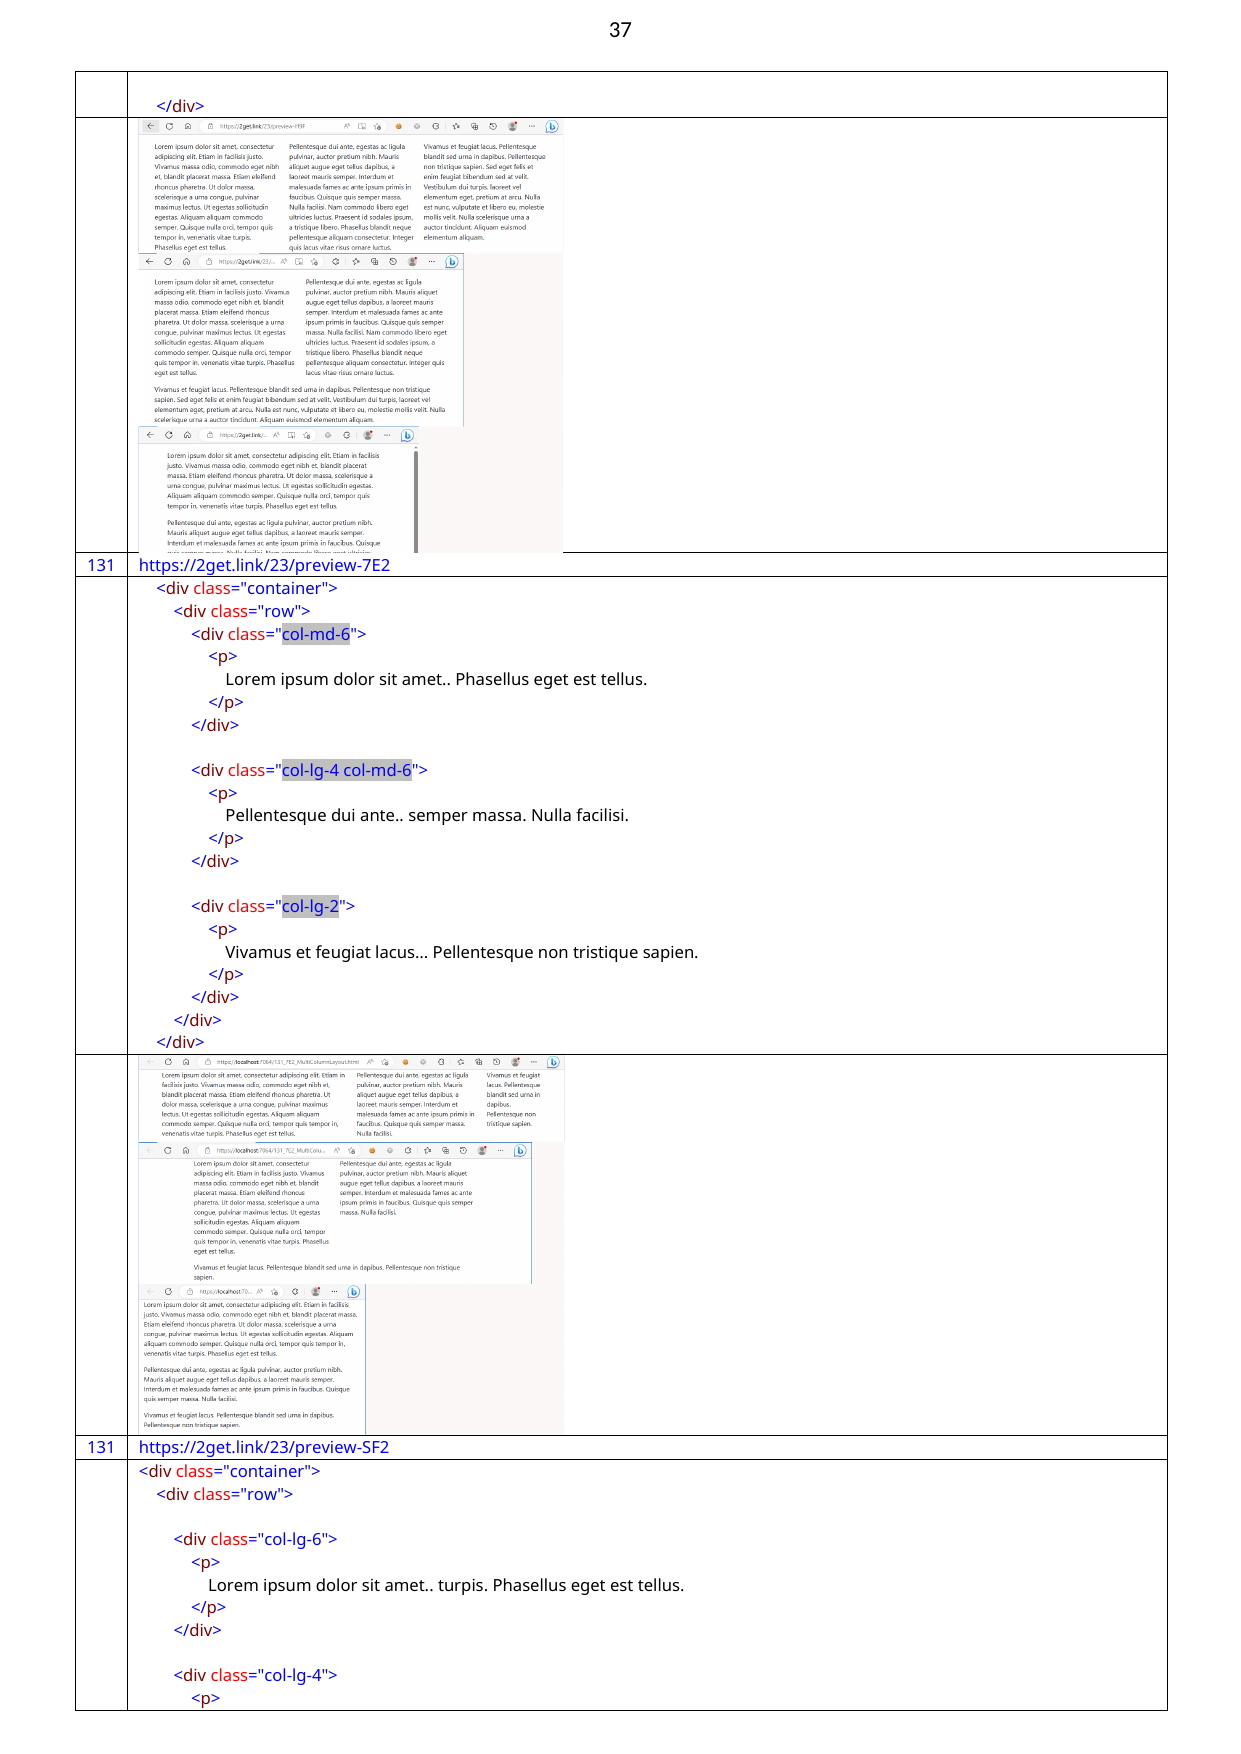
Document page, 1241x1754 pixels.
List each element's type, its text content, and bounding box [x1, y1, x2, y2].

table_cell [128, 1055, 138, 1435]
table_cell 131 [76, 553, 127, 576]
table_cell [128, 1460, 1167, 1709]
table_cell https://2get.link/23/preview-7E2 [128, 553, 1167, 576]
table_cell <div class="container"> <div class="row"> <div class="col-md-6"> <p> Lorem ipsum dolor sit amet.. Phasellus eget est tellus. </p> </div> <div class="col-lg-4 col-md-6"> <p> Pellentesque dui ante.. semper massa. Nulla facilisi. </p> </div> <div class="col-lg-2"> <p> Vivamus et feugiat lacus… Pellentesque non tristique sapien. </p> </div> </div> </div> [128, 577, 1167, 1054]
table_cell [76, 118, 127, 552]
table_cell https://2get.link/23/preview-SF2 [128, 1436, 1167, 1459]
table_cell [564, 118, 1167, 552]
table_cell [128, 72, 1167, 117]
picture [138, 1055, 565, 1435]
table_cell [76, 1055, 127, 1435]
picture [138, 118, 564, 553]
table_cell [76, 1460, 127, 1709]
table_cell [128, 118, 138, 552]
table_cell [76, 577, 127, 1054]
table_cell 131 [76, 1436, 127, 1459]
table_cell [76, 72, 127, 117]
table_cell [565, 1055, 1167, 1435]
